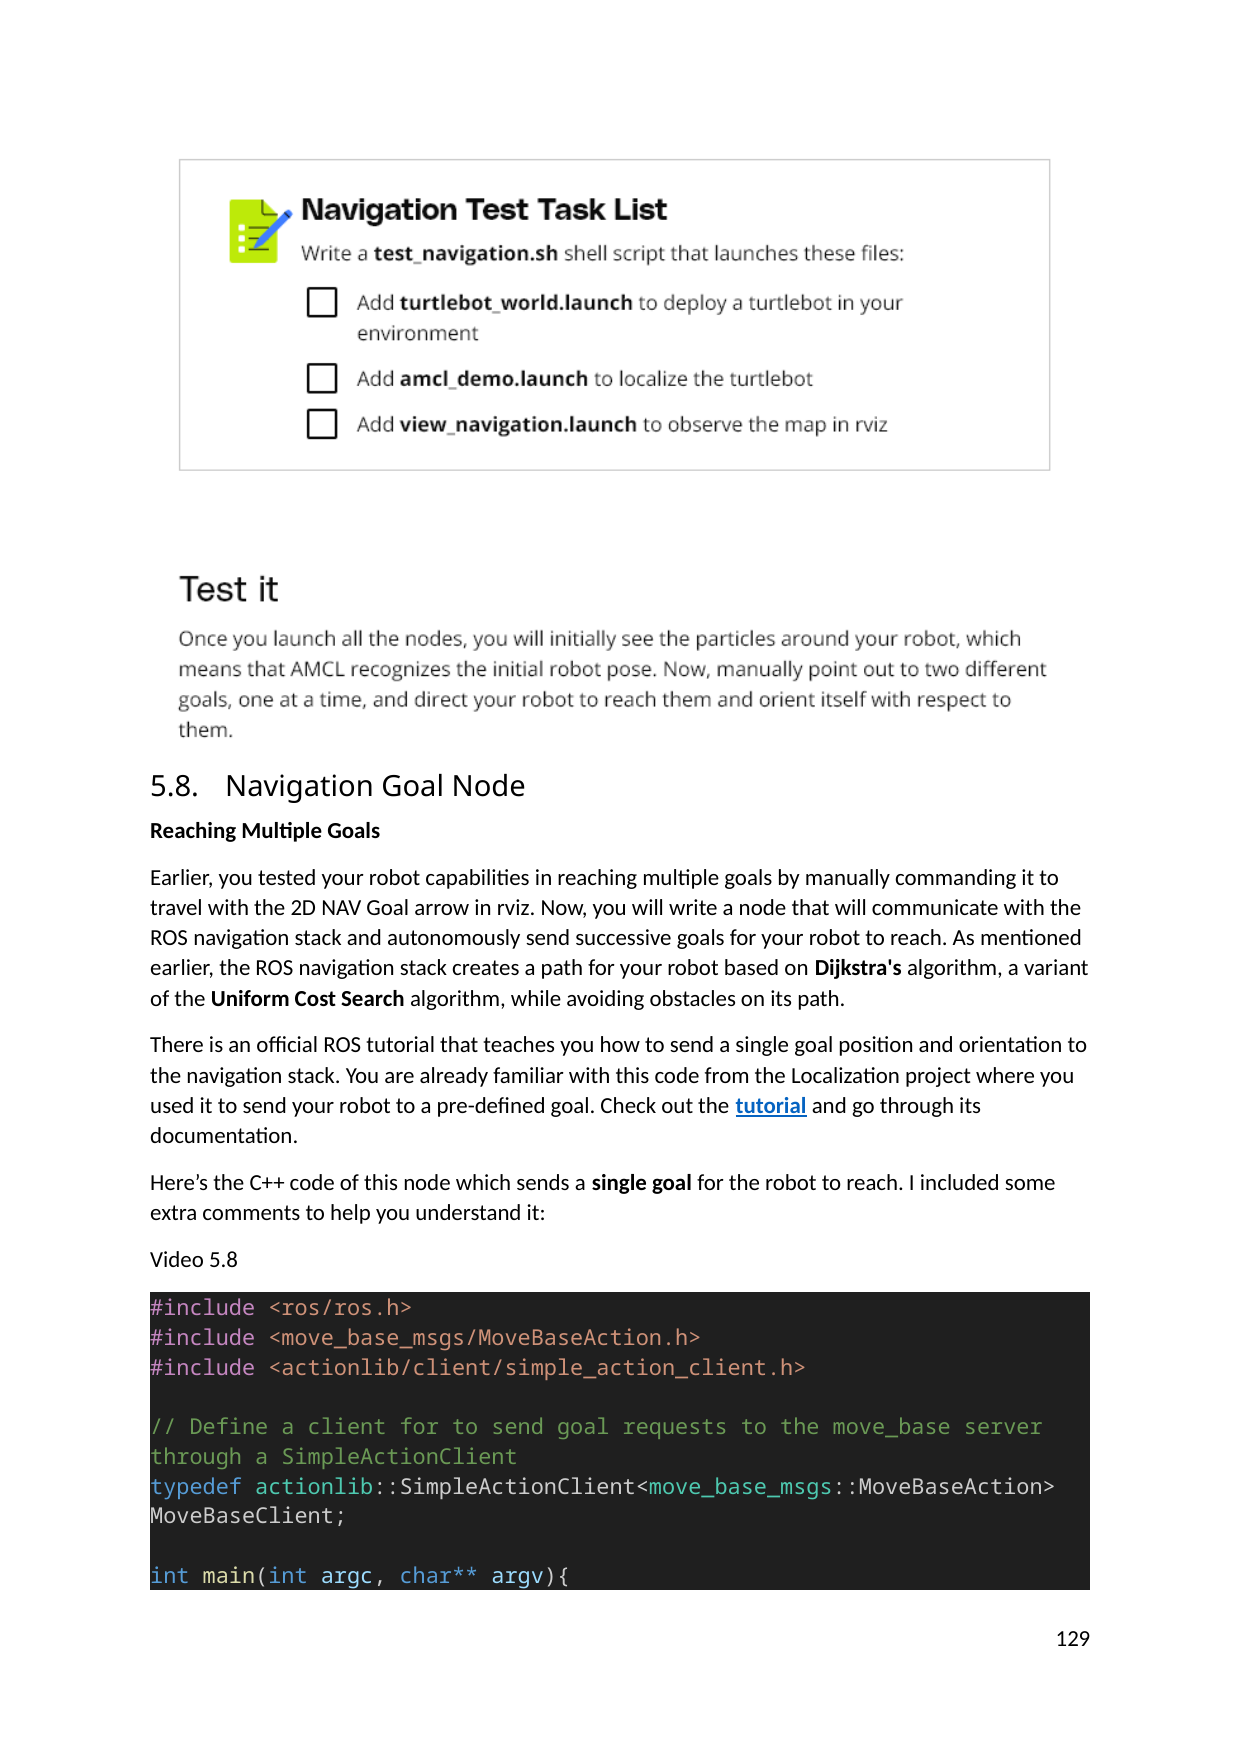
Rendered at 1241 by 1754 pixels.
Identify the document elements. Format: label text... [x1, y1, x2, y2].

text Earlier, you tested your robot capabilities in reaching multiple goals by manually commanding it to travel with the 2D NAV Goal arrow in rviz. Now, you will write a node that will communicate with the ROS navigation stack and autonomously send successive goals for your robot to reach. As mentioned earlier, the ROS navigation stack creates a path for your robot based on Dijkstra's algorithm, a variant of the Uniform Cost Search algorithm, while avoiding obstacles on its path. [150, 863, 1090, 1012]
text #include <ros/ros.h> [150, 1292, 1090, 1322]
text Video 5.8 [150, 1245, 1090, 1273]
text #include <actionlib/client/simple_action_client.h> [150, 1352, 1090, 1381]
picture [150, 150, 1091, 746]
text int main(int argc, char** argv){ [150, 1560, 1090, 1590]
subtitle Navigation Goal Node [150, 765, 1090, 804]
text Here’s the C++ code of this node which sends a single goal for the robot to reach. I included some extra comments to help you understand it: [150, 1168, 1090, 1226]
text There is an official ROS tutorial that teaches you how to send a single goal position and orientation to the navigation stack. You are already familiar with this code from the Localization project where you used it to send your robot to a pre-defined goal. Check out the tutorial and go through its documentation. [150, 1031, 1090, 1149]
text #include <move_base_msgs/MoveBaseAction.h> [150, 1322, 1090, 1352]
text typedef actionlib::SimpleActionClient<move_base_msgs::MoveBaseAction> MoveBaseClient; [150, 1471, 1090, 1530]
text Reaching Multiple Goals [150, 816, 1090, 844]
text // Define a client for to send goal requests to the move_base server through a SimpleActionClient [150, 1411, 1090, 1471]
